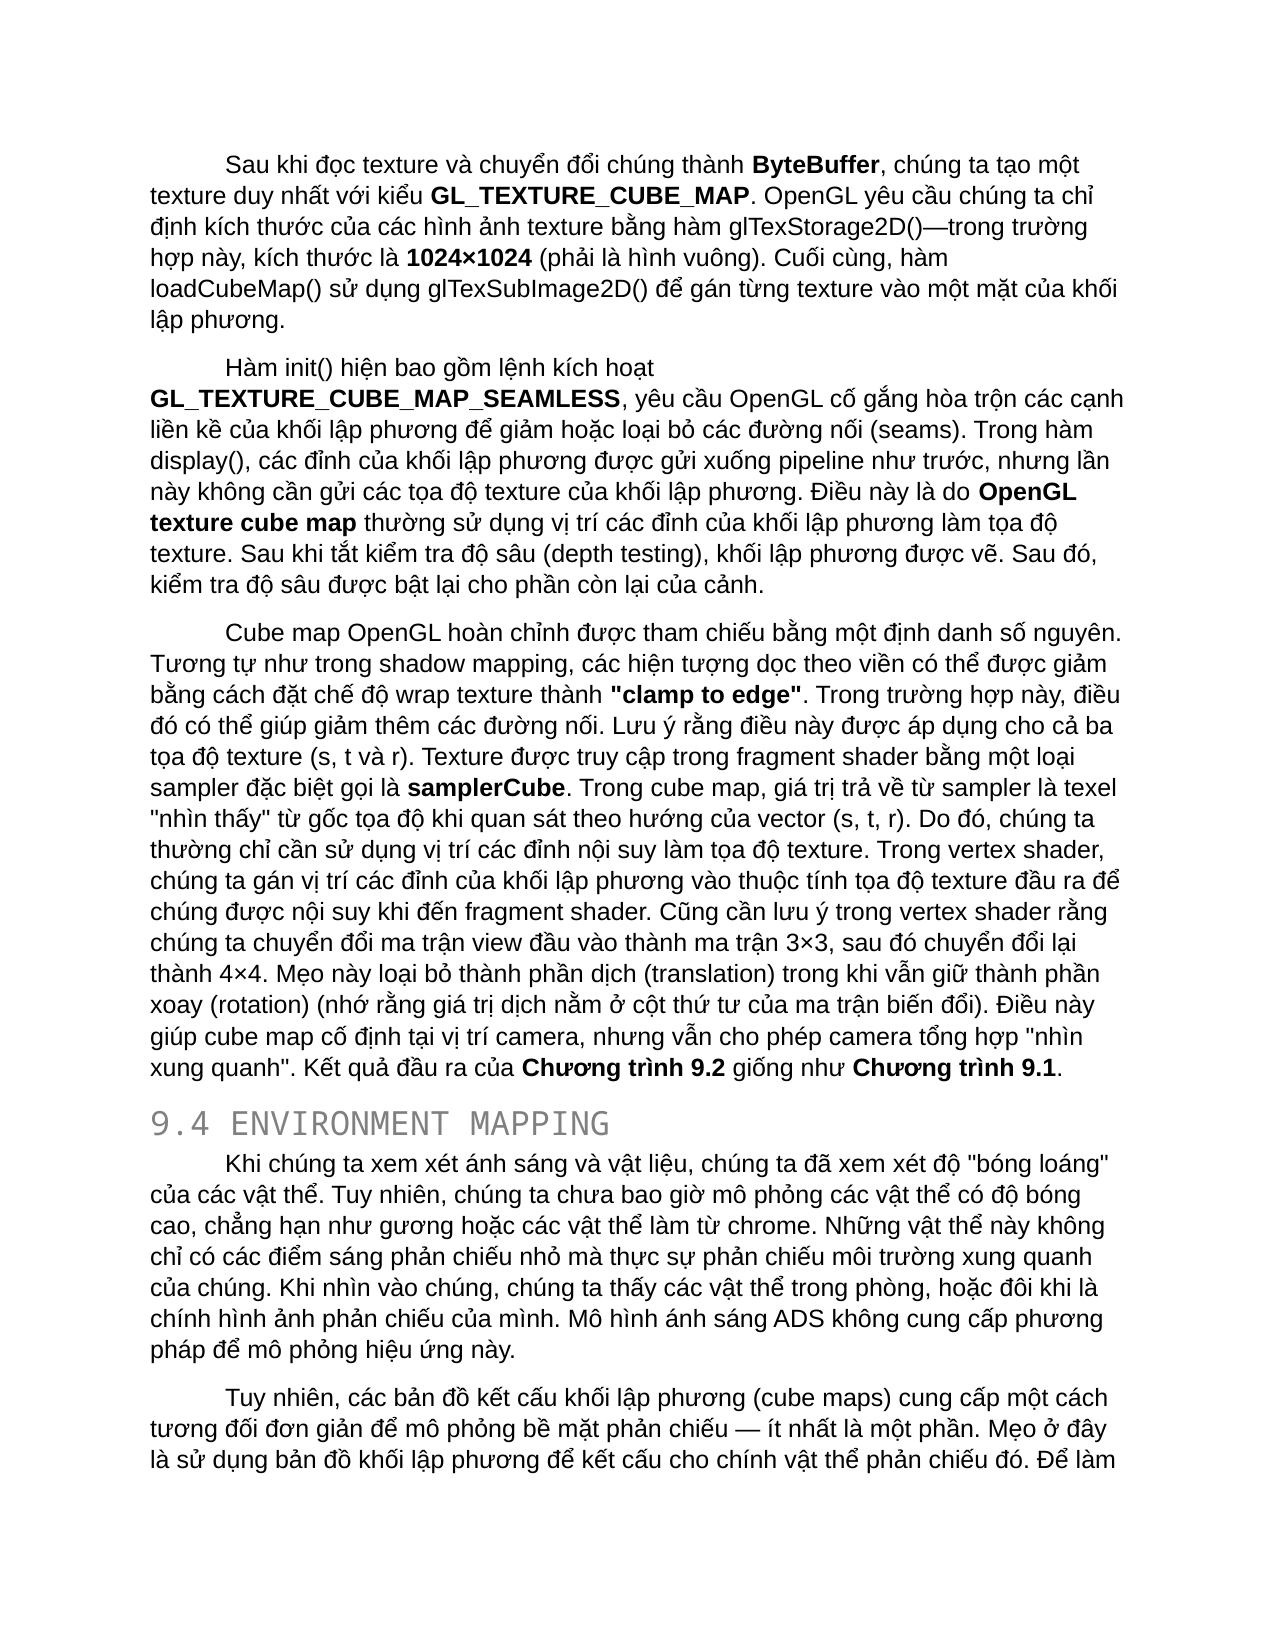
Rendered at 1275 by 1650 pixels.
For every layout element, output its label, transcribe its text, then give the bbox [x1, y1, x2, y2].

text Cube map OpenGL hoàn chỉnh được tham chiếu bằng một định danh số nguyên. Tương tự như trong shadow mapping, các hiện tượng dọc theo viền có thể được giảm bằng cách đặt chế độ wrap texture thành "clamp to edge". Trong trường hợp này, điều đó có thể giúp giảm thêm các đường nối. Lưu ý rằng điều này được áp dụng cho cả ba tọa độ texture (s, t và r). Texture được truy cập trong fragment shader bằng một loại sampler đặc biệt gọi là samplerCube. Trong cube map, giá trị trả về từ sampler là texel "nhìn thấy" từ gốc tọa độ khi quan sát theo hướng của vector (s, t, r). Do đó, chúng ta thường chỉ cần sử dụng vị trí các đỉnh nội suy làm tọa độ texture. Trong vertex shader, chúng ta gán vị trí các đỉnh của khối lập phương vào thuộc tính tọa độ texture đầu ra để chúng được nội suy khi đến fragment shader. Cũng cần lưu ý trong vertex shader rằng chúng ta chuyển đổi ma trận view đầu vào thành ma trận 3×3, sau đó chuyển đổi lại thành 4×4. Mẹo này loại bỏ thành phần dịch (translation) trong khi vẫn giữ thành phần xoay (rotation) (nhớ rằng giá trị dịch nằm ở cột thứ tư của ma trận biến đổi). Điều này giúp cube map cố định tại vị trí camera, nhưng vẫn cho phép camera tổng hợp "nhìn xung quanh". Kết quả đầu ra của Chương trình 9.2 giống như Chương trình 9.1. [150, 618, 1125, 1081]
text Hàm init() hiện bao gồm lệnh kích hoạt GL_TEXTURE_CUBE_MAP_SEAMLESS, yêu cầu OpenGL cố gắng hòa trộn các cạnh liền kề của khối lập phương để giảm hoặc loại bỏ các đường nối (seams). Trong hàm display(), các đỉnh của khối lập phương được gửi xuống pipeline như trước, nhưng lần này không cần gửi các tọa độ texture của khối lập phương. Điều này là do OpenGL texture cube map thường sử dụng vị trí các đỉnh của khối lập phương làm tọa độ texture. Sau khi tắt kiểm tra độ sâu (depth testing), khối lập phương được vẽ. Sau đó, kiểm tra độ sâu được bật lại cho phần còn lại của cảnh. [150, 353, 1125, 599]
subtitle 9.4 ENVIRONMENT MAPPING [150, 1100, 1125, 1146]
text Khi chúng ta xem xét ánh sáng và vật liệu, chúng ta đã xem xét độ "bóng loáng" của các vật thể. Tuy nhiên, chúng ta chưa bao giờ mô phỏng các vật thể có độ bóng cao, chẳng hạn như gương hoặc các vật thể làm từ chrome. Những vật thể này không chỉ có các điểm sáng phản chiếu nhỏ mà thực sự phản chiếu môi trường xung quanh của chúng. Khi nhìn vào chúng, chúng ta thấy các vật thể trong phòng, hoặc đôi khi là chính hình ảnh phản chiếu của mình. Mô hình ánh sáng ADS không cung cấp phương pháp để mô phỏng hiệu ứng này. [150, 1149, 1125, 1364]
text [150, 1383, 1125, 1474]
text Sau khi đọc texture và chuyển đổi chúng thành ByteBuffer, chúng ta tạo một texture duy nhất với kiểu GL_TEXTURE_CUBE_MAP. OpenGL yêu cầu chúng ta chỉ định kích thước của các hình ảnh texture bằng hàm glTexStorage2D()—trong trường hợp này, kích thước là 1024×1024 (phải là hình vuông). Cuối cùng, hàm loadCubeMap() sử dụng glTexSubImage2D() để gán từng texture vào một mặt của khối lập phương. [150, 150, 1125, 334]
